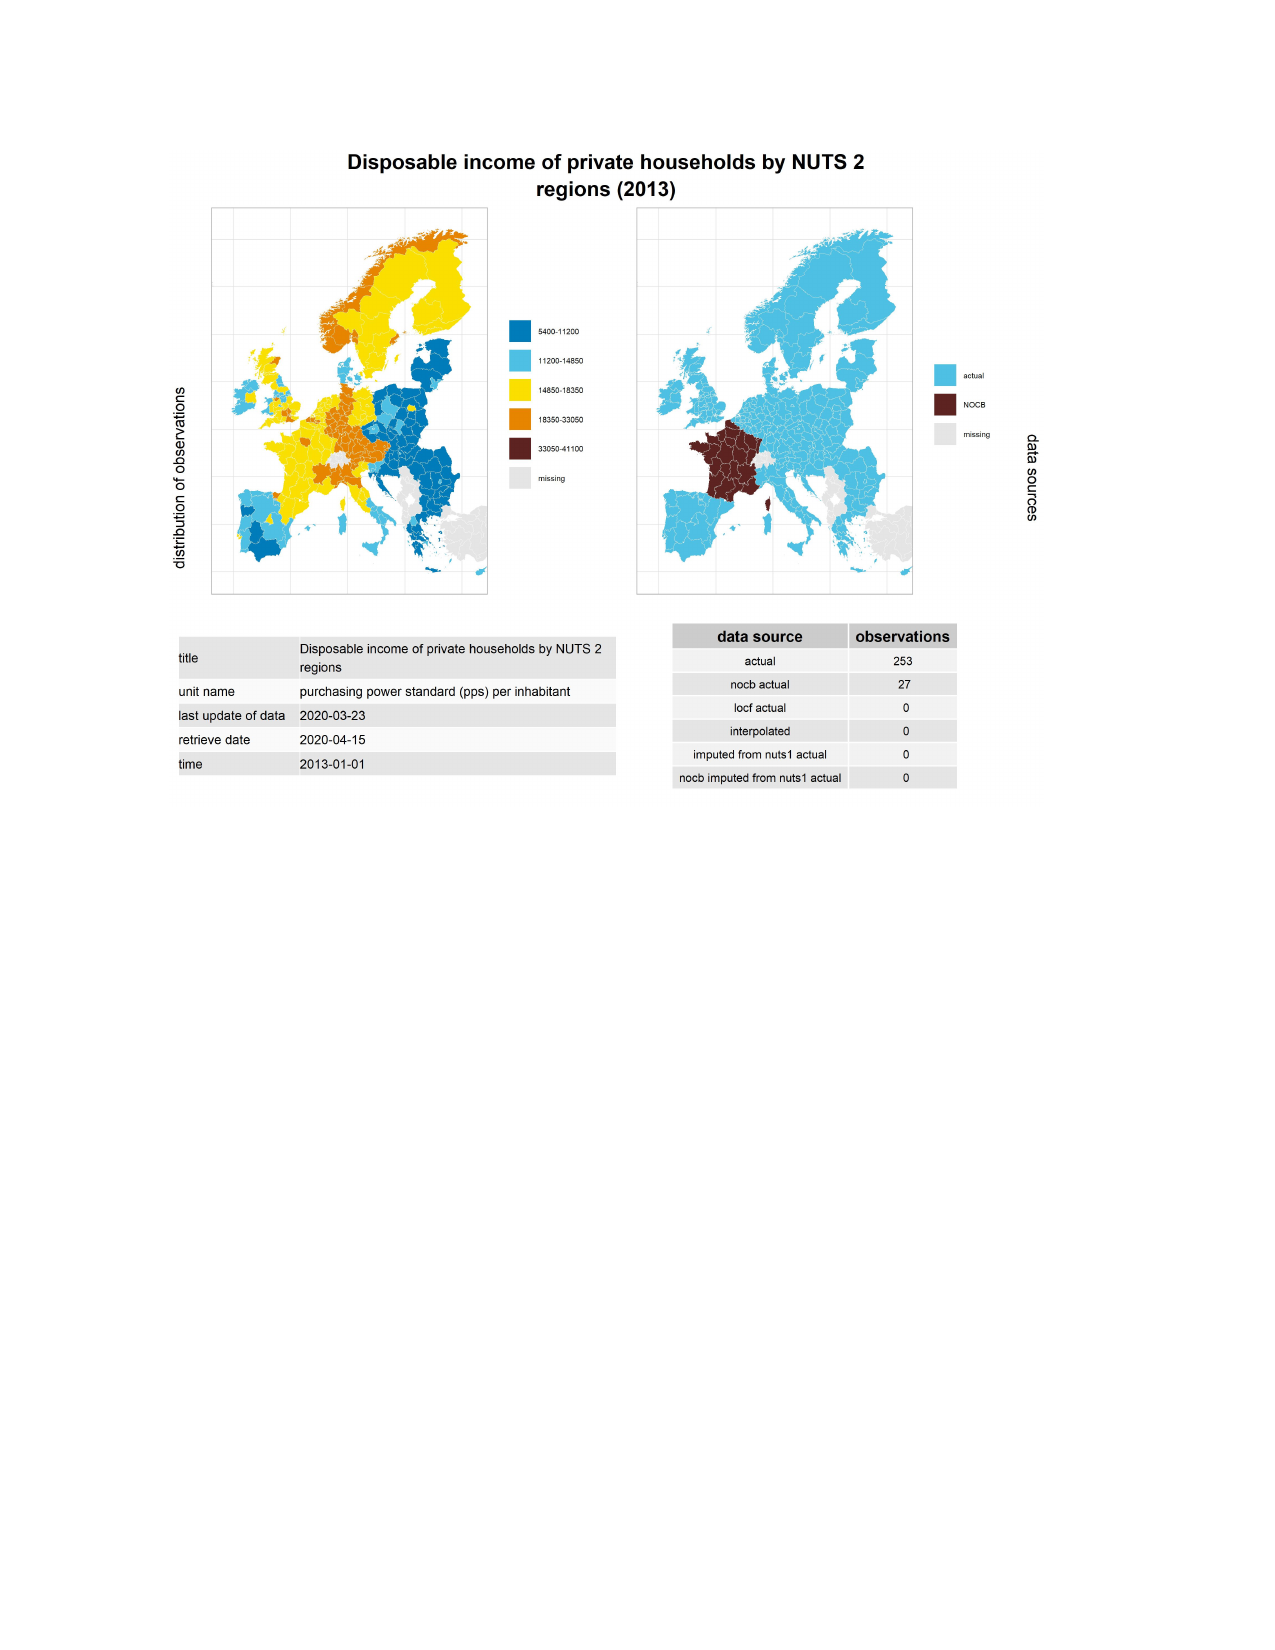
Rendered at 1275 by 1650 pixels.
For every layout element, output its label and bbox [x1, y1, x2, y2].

picture [168, 150, 1044, 807]
